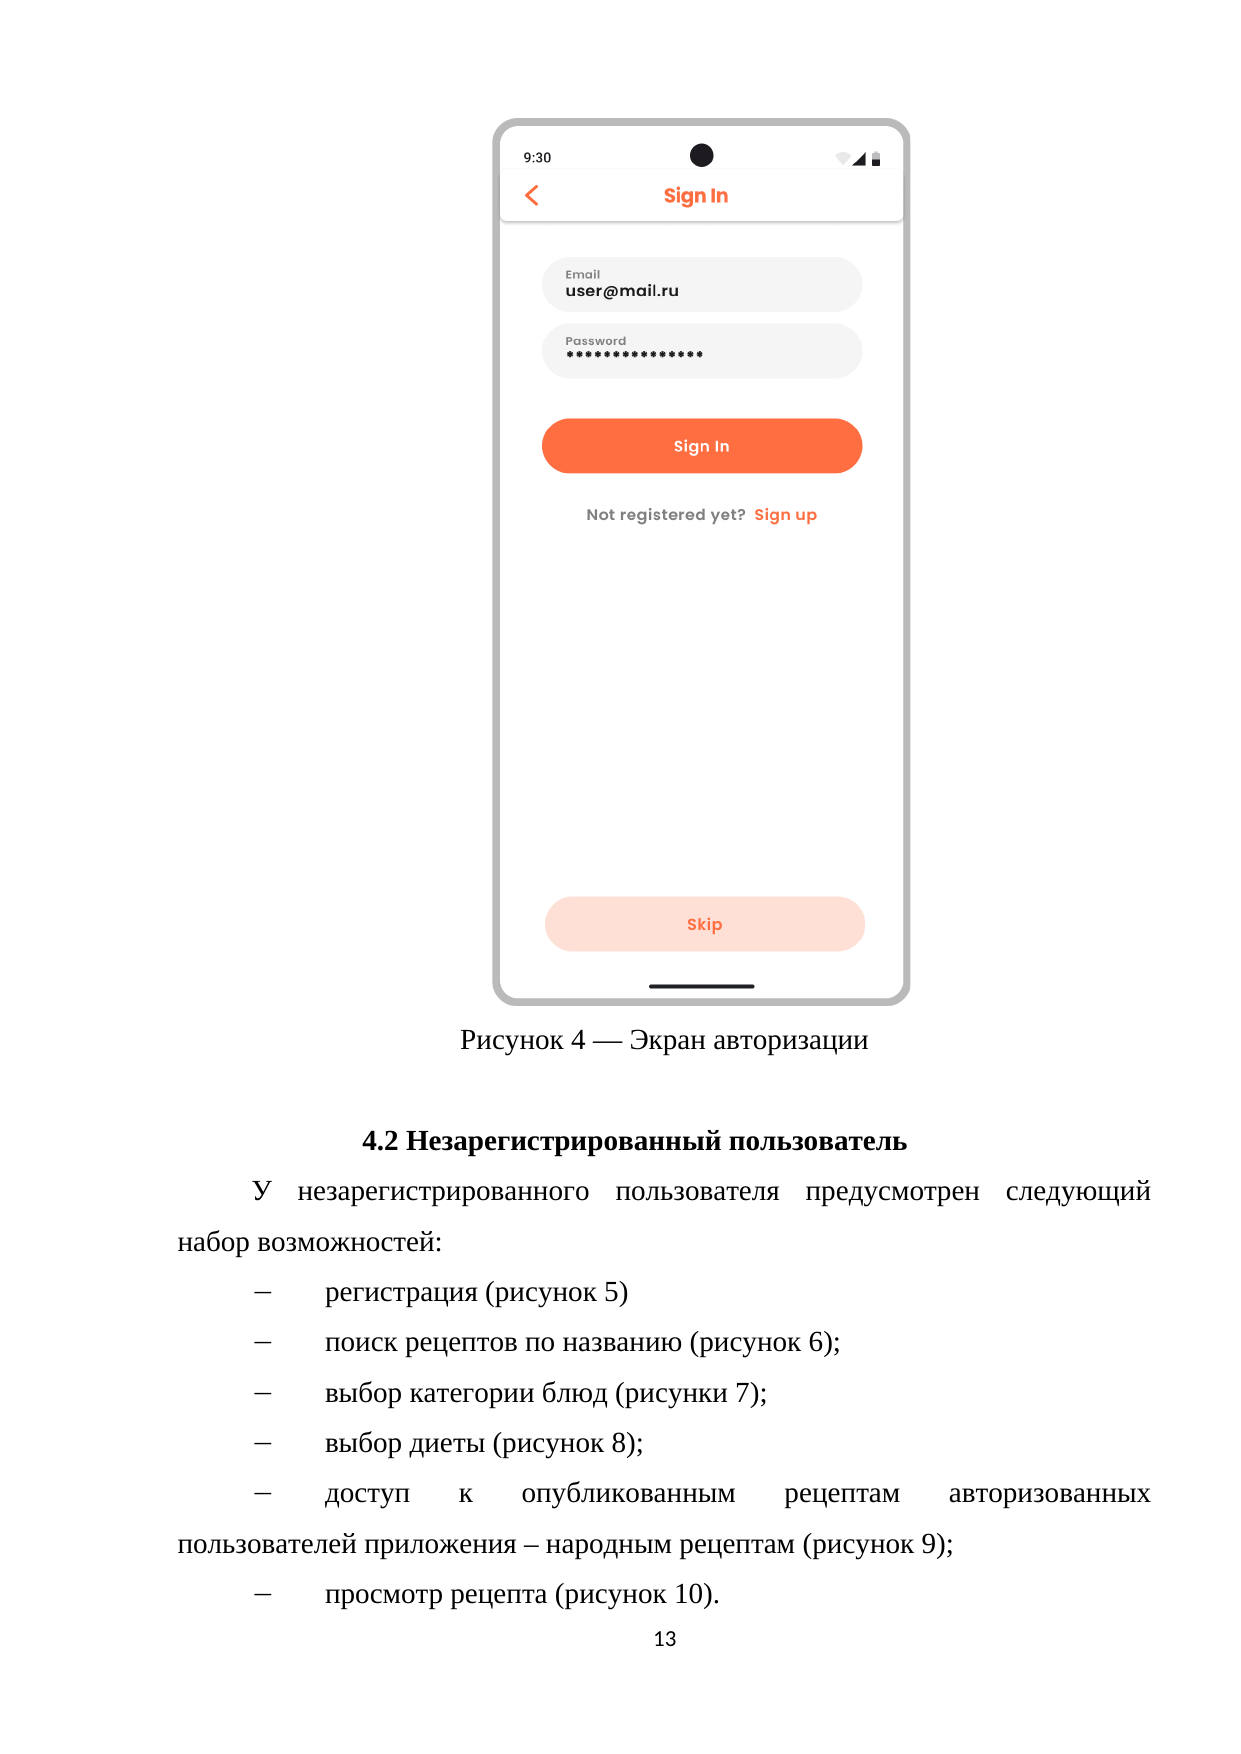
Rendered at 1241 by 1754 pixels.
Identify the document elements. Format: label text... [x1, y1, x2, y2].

text У незарегистрированного пользователя предусмотрен следующий набор возможностей: [177, 1173, 1152, 1257]
text просмотр рецепта (рисунок 10). [177, 1576, 1152, 1610]
text Незарегистрированный пользователь [288, 1123, 1152, 1157]
text выбор диеты (рисунок 8); [177, 1425, 1152, 1459]
text поиск рецептов по названию (рисунок 6); [177, 1324, 1152, 1358]
text выбор категории блюд (рисунки 7); [177, 1375, 1152, 1408]
picture [492, 118, 911, 1006]
text регистрация (рисунок 5) [177, 1274, 1152, 1308]
text доступ к опубликованным рецептам авторизованных пользователей приложения – народным рецептам (рисунок 9); [177, 1476, 1152, 1559]
text Экран авторизации [177, 1022, 1152, 1056]
